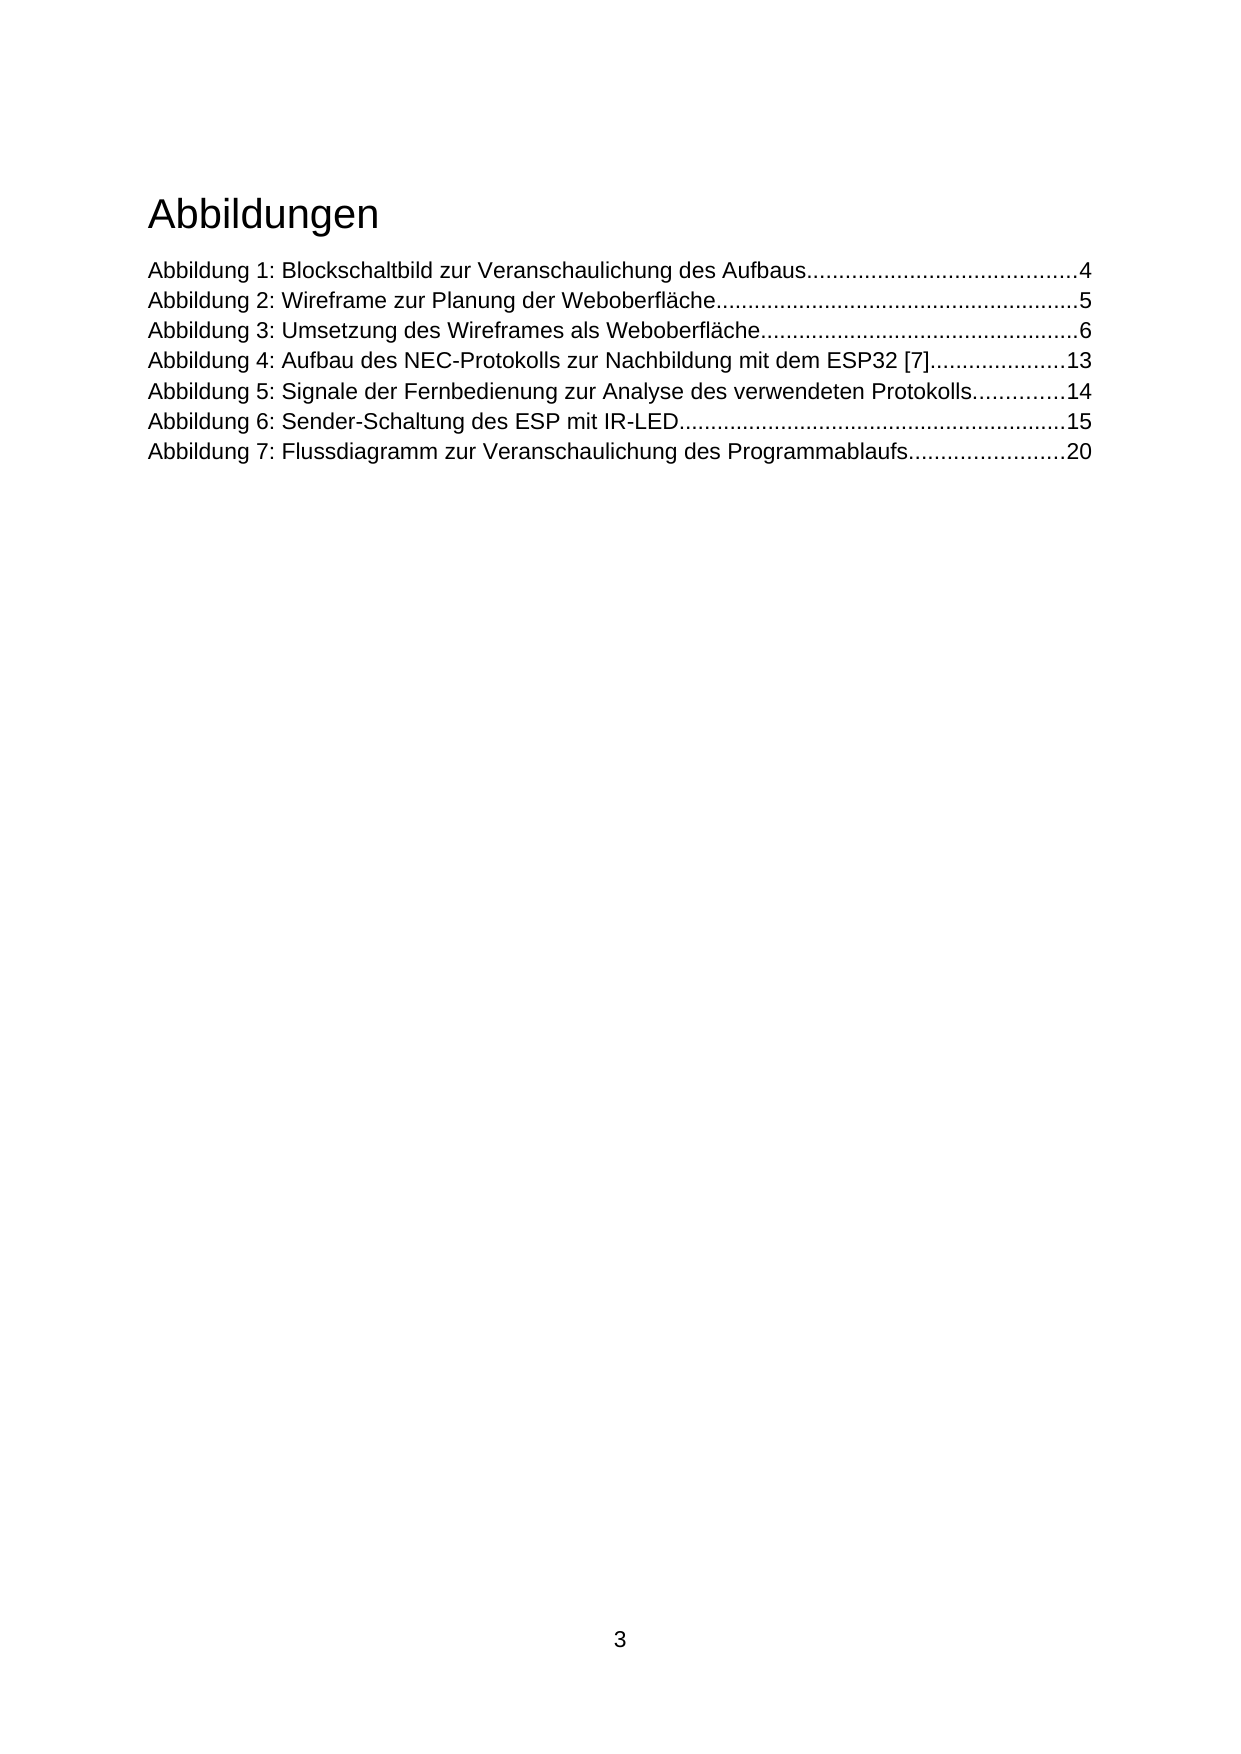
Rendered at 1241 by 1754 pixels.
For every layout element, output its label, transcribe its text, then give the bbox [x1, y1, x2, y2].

text Abbildung 7: Flussdiagramm zur Veranschaulichung des Programmablaufs 20 [148, 438, 1093, 464]
text Abbildung 1: Blockschaltbild zur Veranschaulichung des Aufbaus 4 [148, 257, 1093, 283]
text Abbildung 3: Umsetzung des Wireframes als Weboberfläche 6 [148, 317, 1093, 344]
text Abbildung 4: Aufbau des NEC-Protokolls zur Nachbildung mit dem ESP32 [7] 13 [148, 347, 1093, 374]
subtitle Abbildungen [148, 189, 1093, 237]
text Abbildung 6: Sender-Schaltung des ESP mit IR-LED 15 [148, 408, 1093, 434]
text Abbildung 5: Signale der Fernbedienung zur Analyse des verwendeten Protokolls 14 [148, 378, 1093, 404]
text Abbildung 2: Wireframe zur Planung der Weboberfläche 5 [148, 287, 1093, 313]
